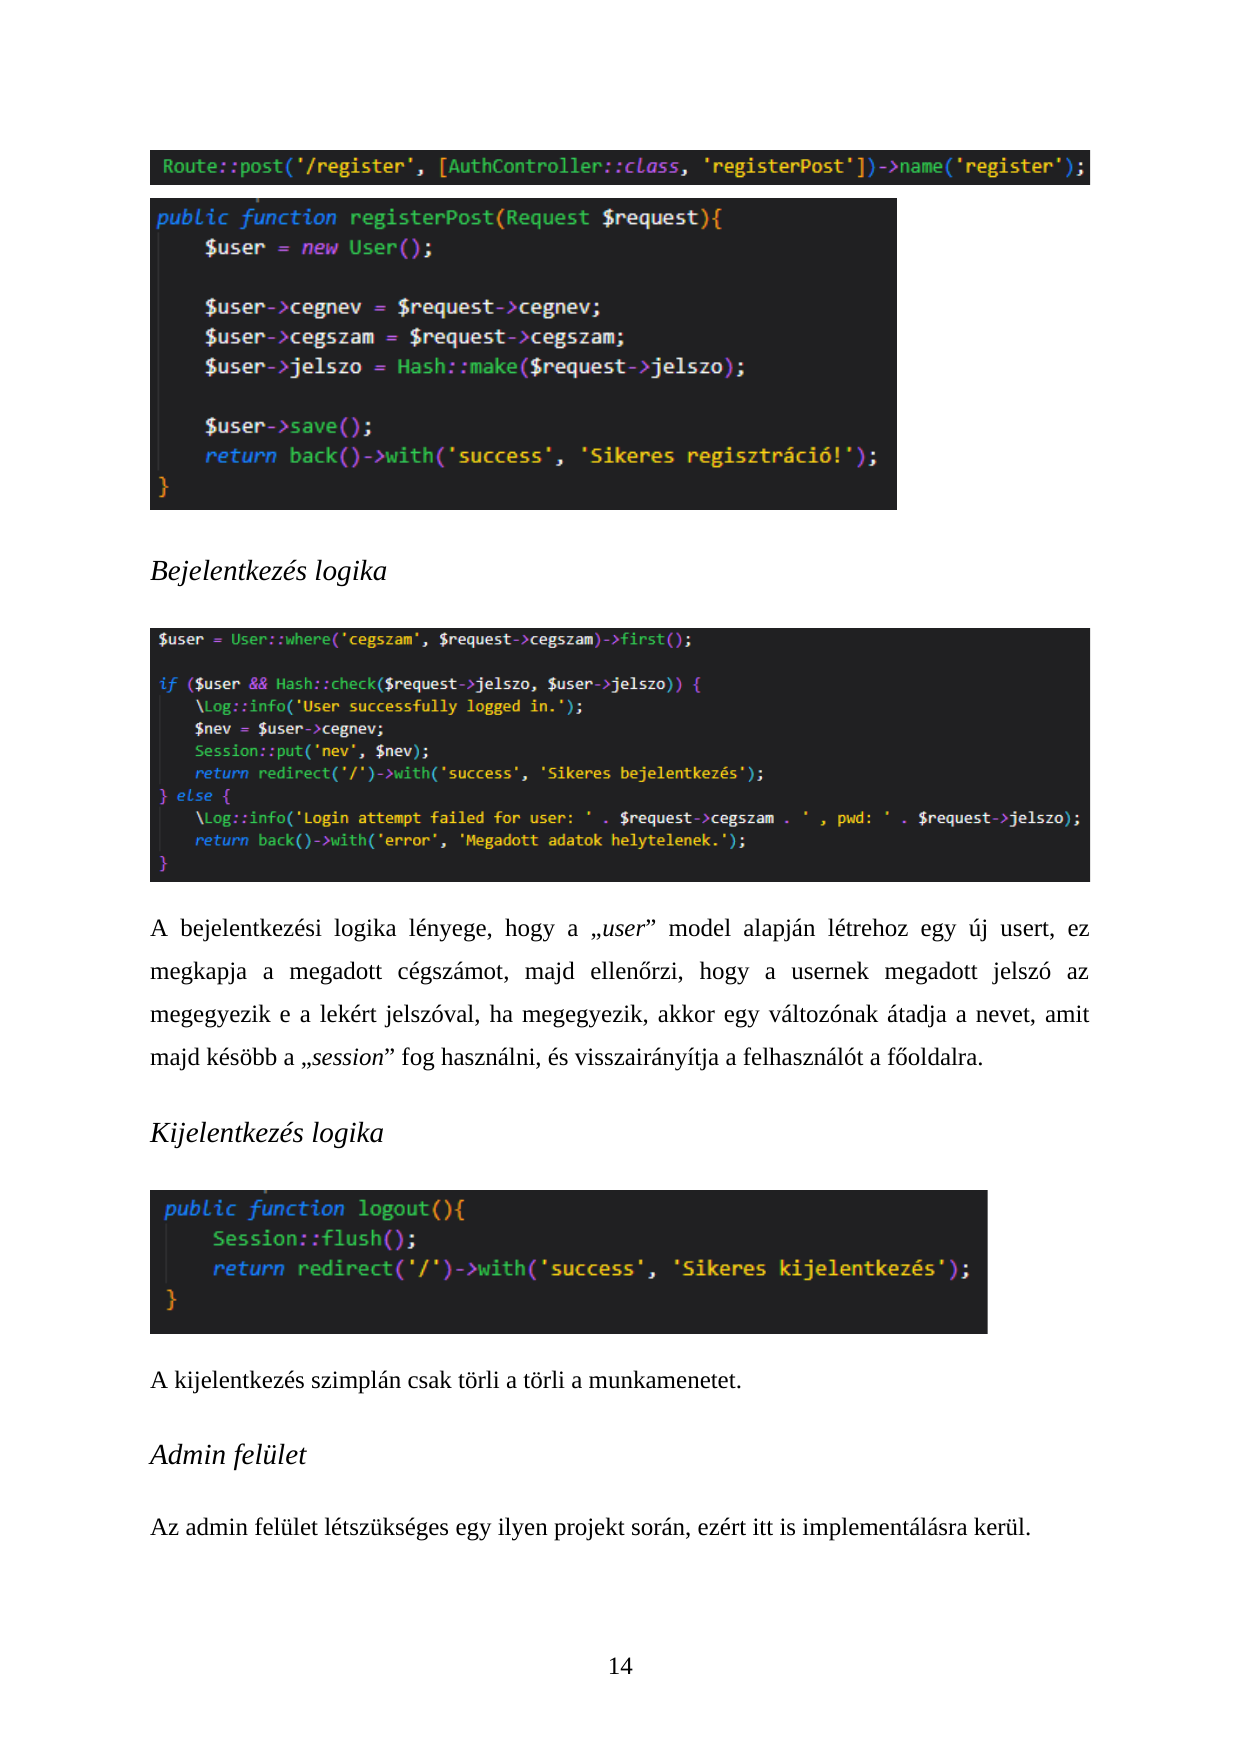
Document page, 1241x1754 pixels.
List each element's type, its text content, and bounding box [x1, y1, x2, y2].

picture [150, 150, 1091, 185]
picture [150, 628, 1091, 882]
text A kijelentkezés szimplán csak törli a törli a munkamenetet. [150, 1365, 1090, 1393]
text Az admin felület létszükséges egy ilyen projekt során, ezért itt is implementálásra kerül. [150, 1512, 1090, 1541]
subtitle Kijelentkezés logika [150, 1115, 1090, 1148]
subtitle Admin felület [150, 1437, 1090, 1471]
picture [150, 198, 897, 510]
subtitle Bejelentkezés logika [150, 553, 1090, 587]
picture [150, 1190, 988, 1334]
text A bejelentkezési logika lényege, hogy a „user” model alapján létrehoz egy új usert, ez megkapja a megadott cégszámot, majd ellenőrzi, hogy a usernek megadott jelszó az megegyezik e a lekért jelszóval, ha megegyezik, akkor egy változónak átadja a nevet, amit majd késöbb a „session” fog használni, és visszairányítja a felhasználót a főoldalra. [150, 913, 1090, 1071]
